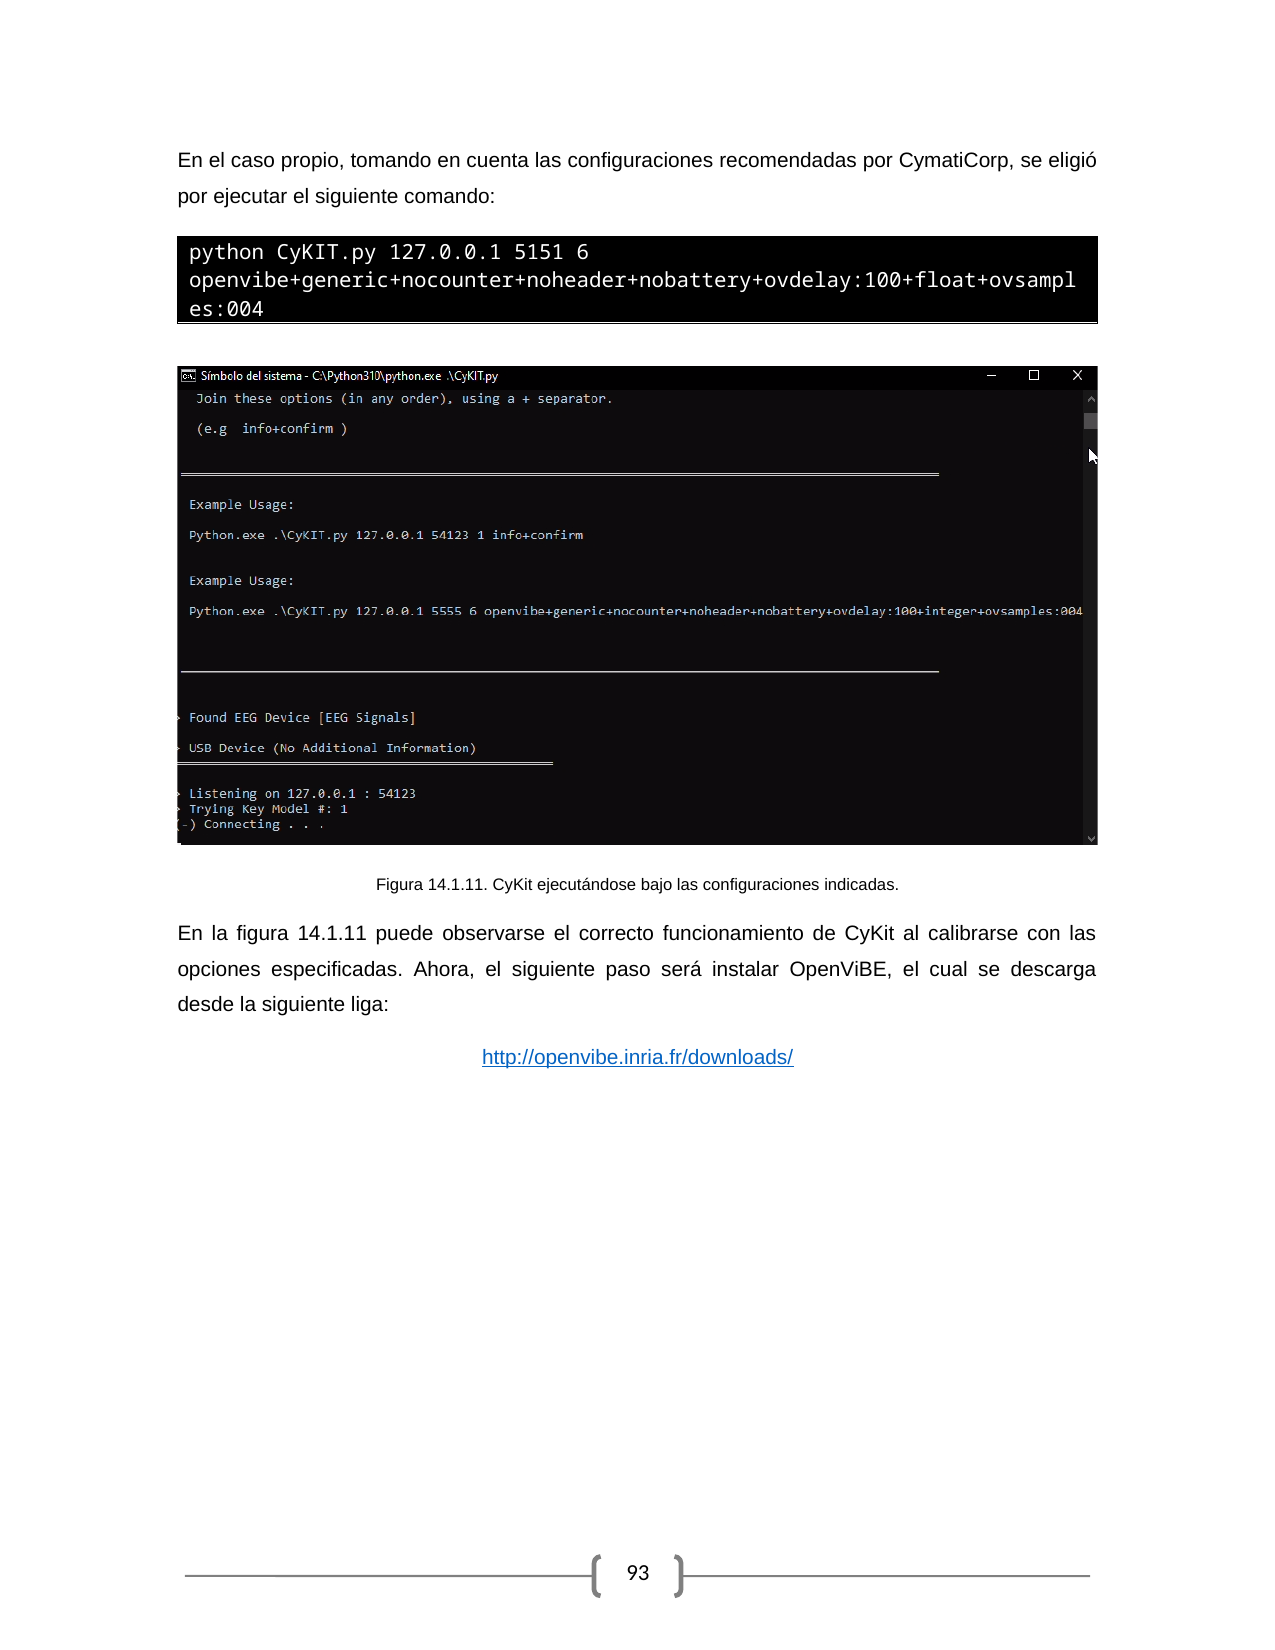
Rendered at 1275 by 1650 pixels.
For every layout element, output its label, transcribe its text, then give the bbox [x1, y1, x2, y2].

picture [177, 366, 1098, 845]
text Figura 14.1.11. CyKit ejecutándose bajo las configuraciones indicadas. [177, 875, 1098, 894]
text En el caso propio, tomando en cuenta las configuraciones recomendadas por CymatiCorp, se eligió por ejecutar el siguiente comando: [177, 148, 1098, 207]
text En la figura 14.1.11 puede observarse el correcto funcionamiento de CyKit al calibrarse con las opciones especificadas. Ahora, el siguiente paso será instalar OpenViBE, el cual se descarga desde la siguiente liga: [177, 920, 1098, 1016]
table_header python CyKIT.py 127.0.0.1 5151 6 openvibe+generic+nocounter+noheader+nobattery+ovdelay:100+float+ovsamples:004 [178, 237, 1097, 322]
text http://openvibe.inria.fr/downloads/ [177, 1045, 1098, 1069]
